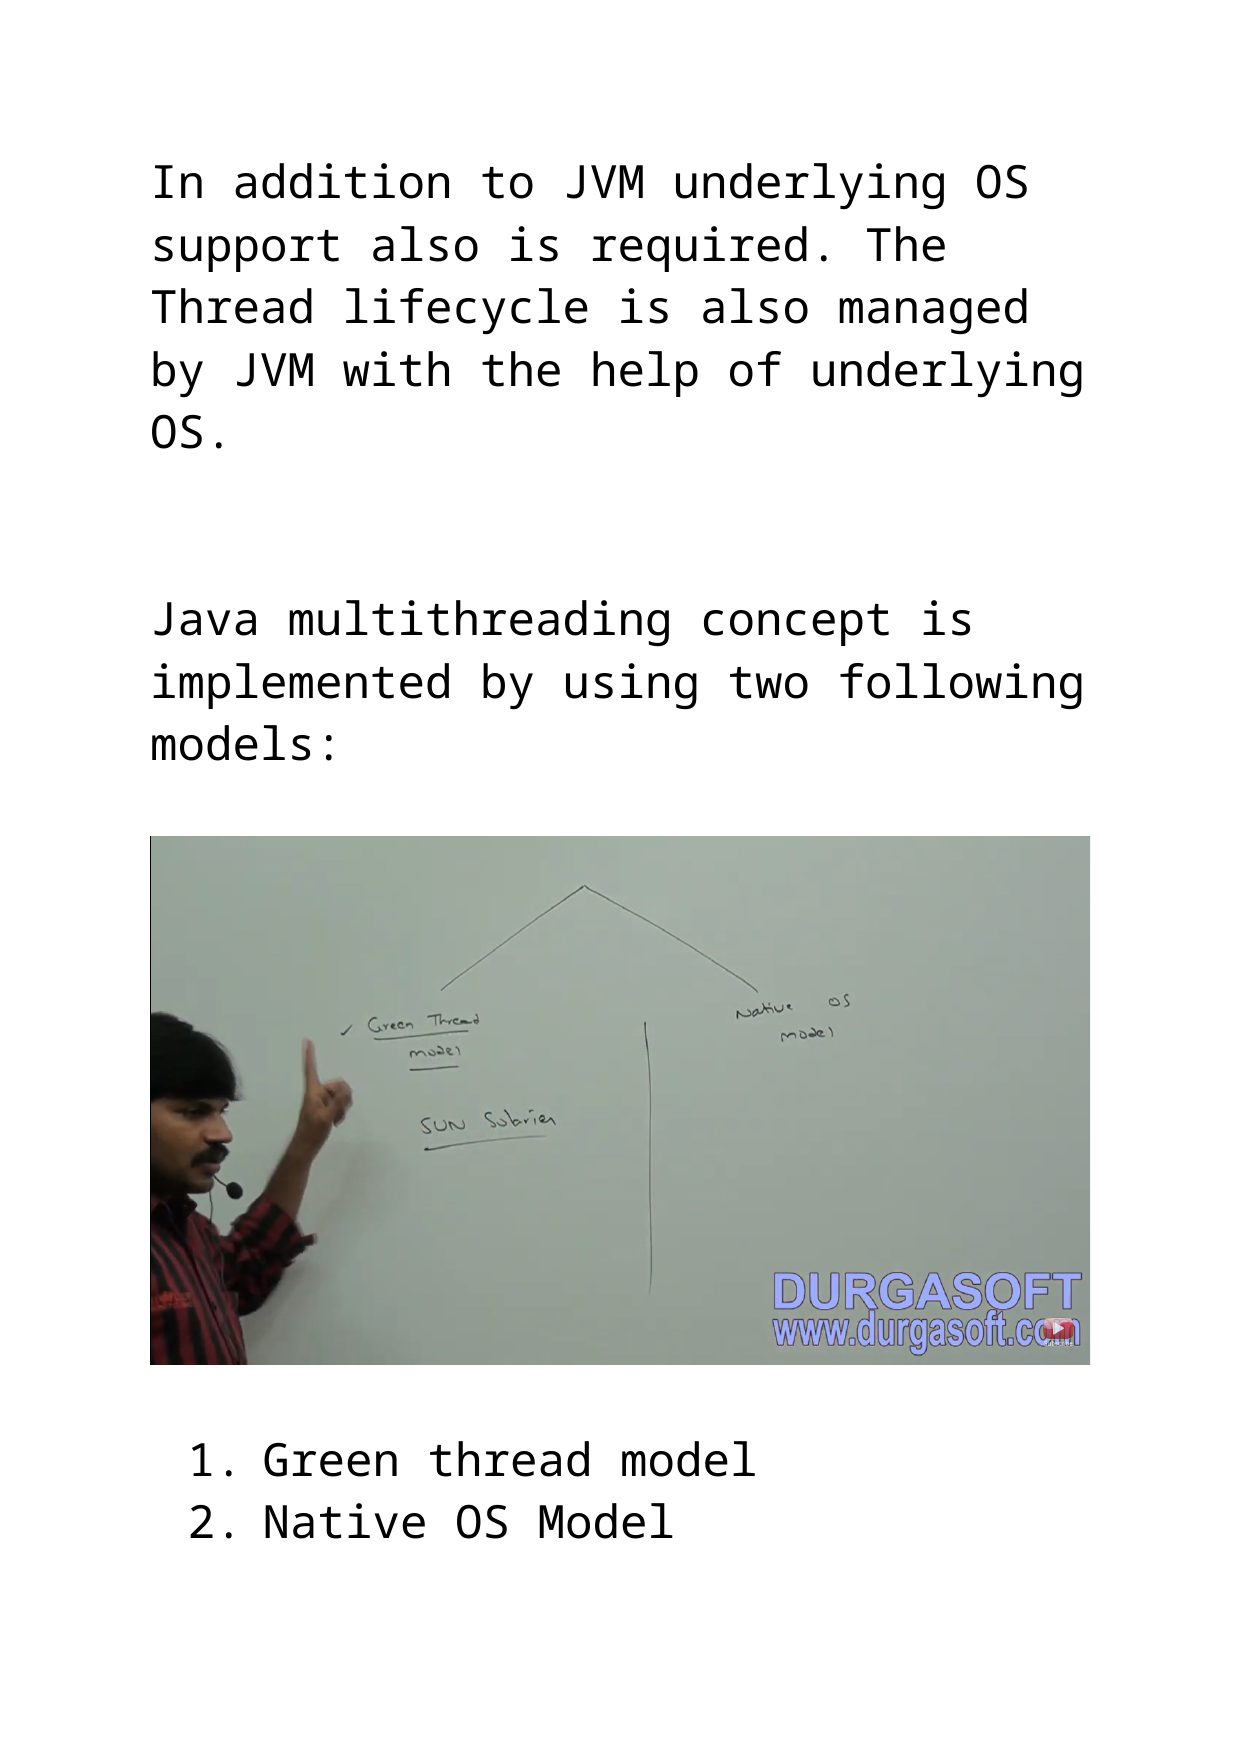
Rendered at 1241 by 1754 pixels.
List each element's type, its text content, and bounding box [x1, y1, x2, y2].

text In addition to JVM underlying OS support also is required. The Thread lifecycle is also managed by JVM with the help of underlying OS. [150, 150, 1090, 462]
list Native OS Model [187, 1490, 1090, 1552]
picture [150, 836, 1091, 1365]
text Java multithreading concept is implemented by using two following models: [150, 587, 1090, 774]
list Green thread model [187, 1427, 1090, 1490]
